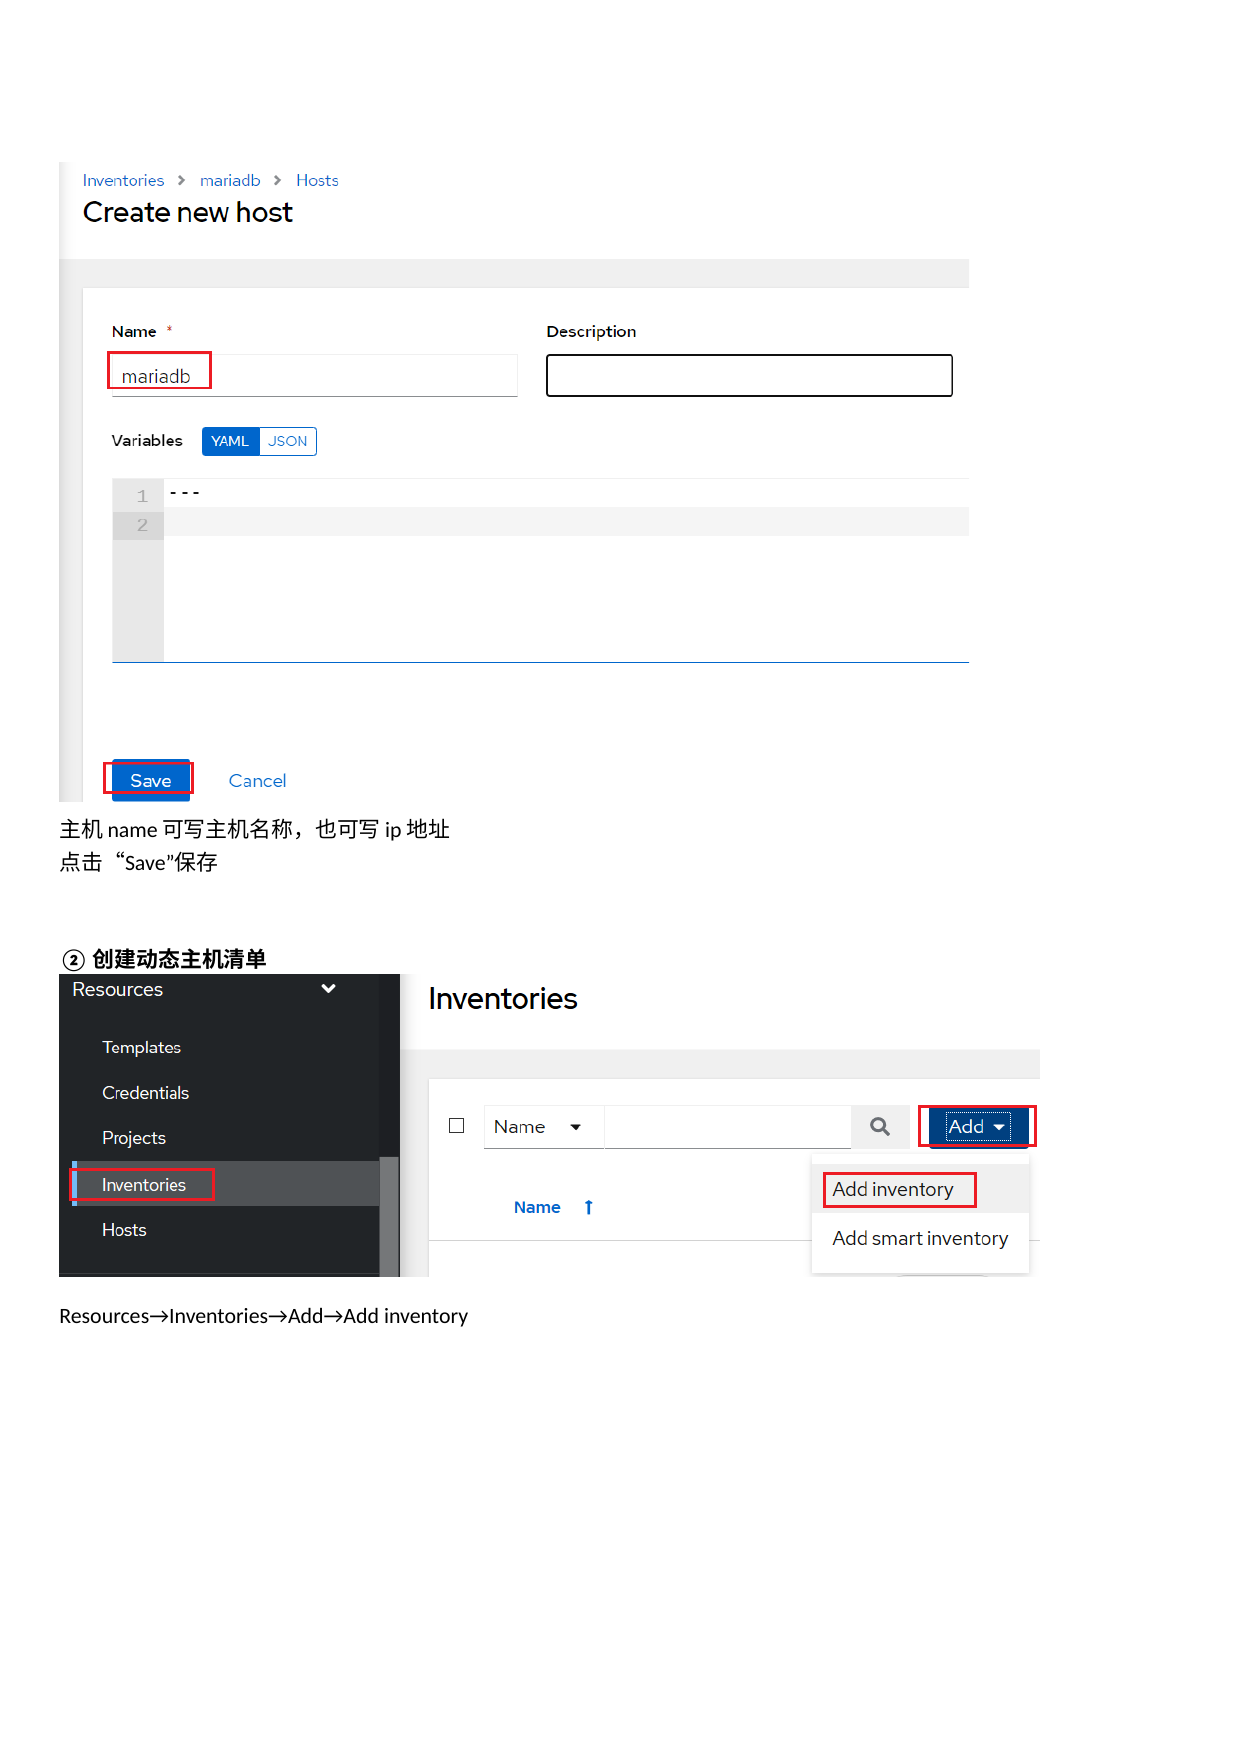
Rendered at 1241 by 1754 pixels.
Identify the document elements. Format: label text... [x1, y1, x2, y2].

picture [59, 974, 1040, 1277]
picture [59, 162, 970, 802]
text 主机name可写主机名称，也可写ip地址 [59, 812, 1181, 844]
text ②创建动态主机清单 [59, 942, 1181, 974]
text 点击“Save”保存 [59, 844, 1181, 877]
text Resources→Inventories→Add→Add inventory [59, 1299, 1181, 1332]
